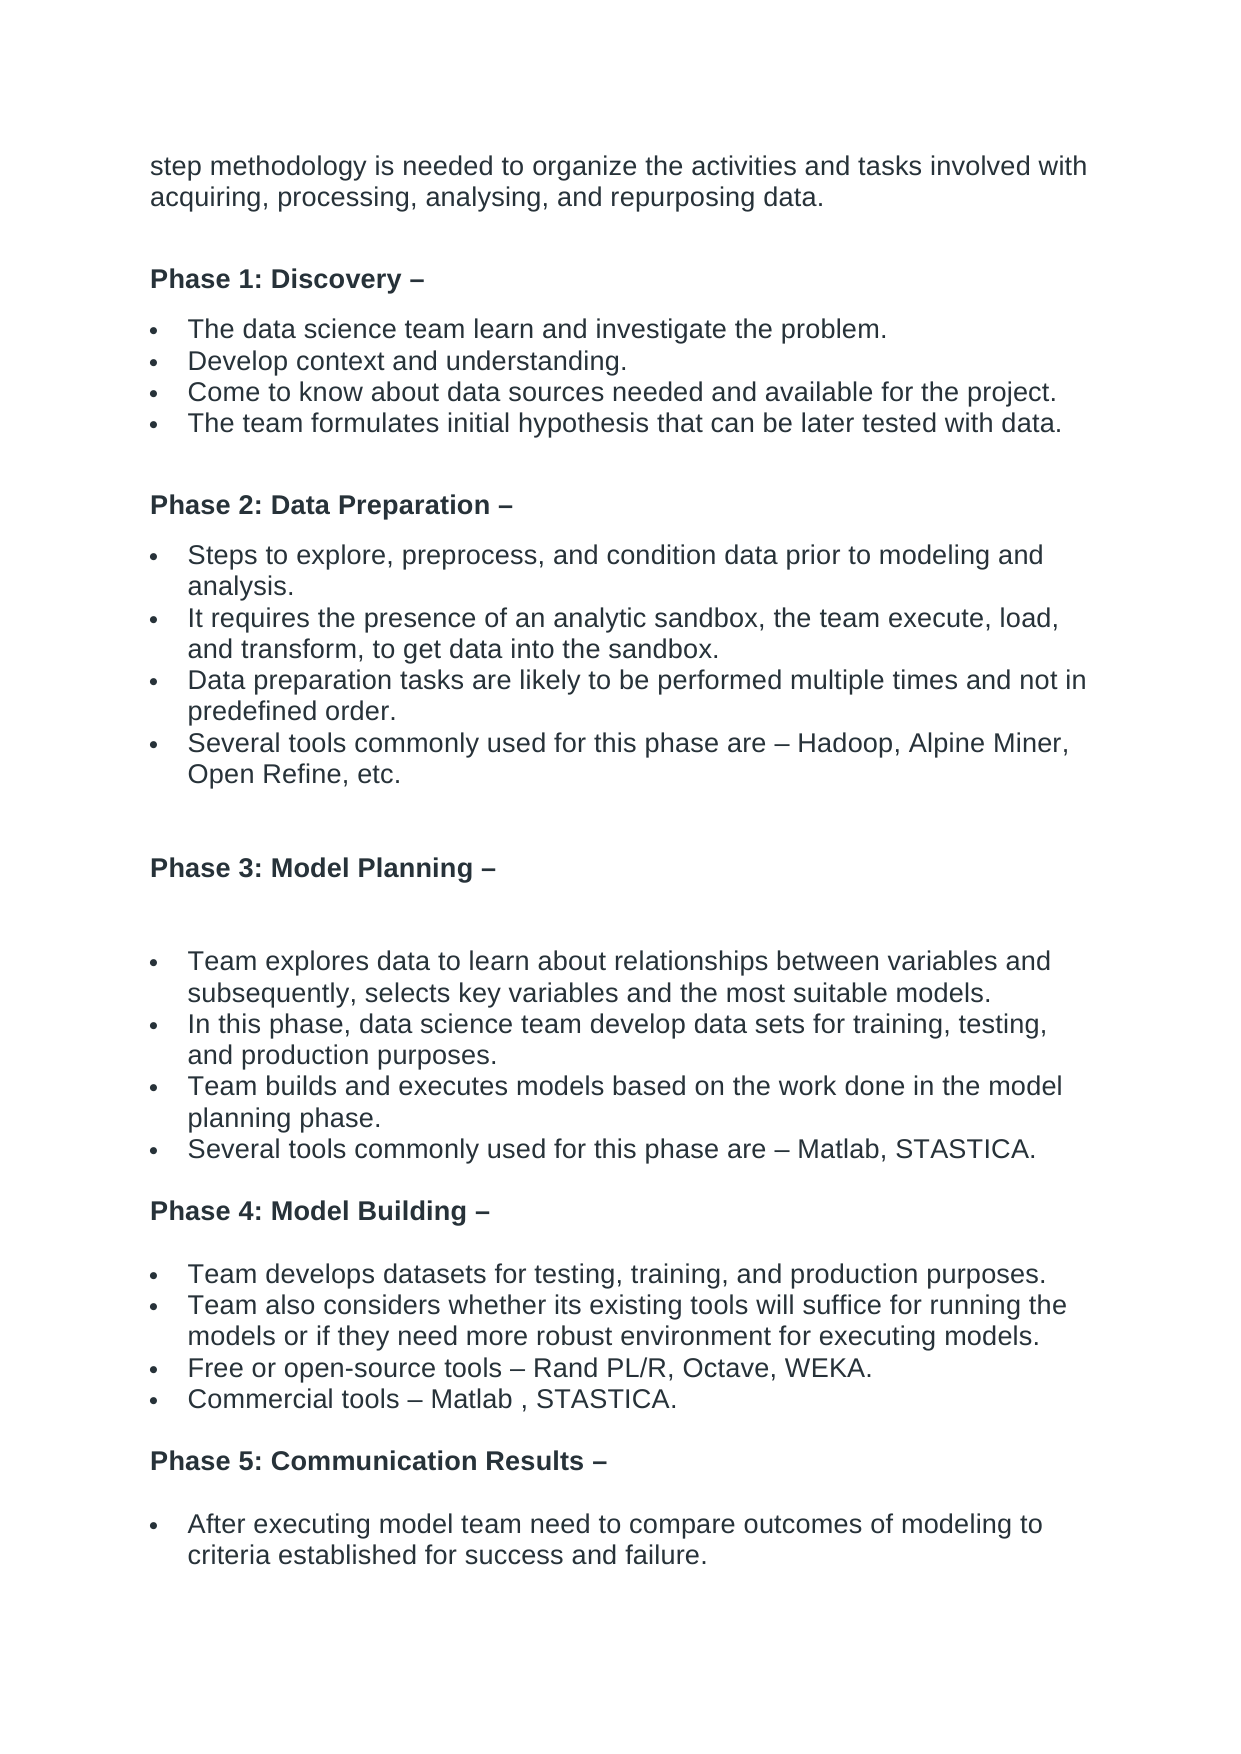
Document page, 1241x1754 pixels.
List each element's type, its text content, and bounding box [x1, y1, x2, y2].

text Phase 1: Discovery – [150, 263, 1090, 294]
list Come to know about data sources needed and available for the project. [150, 376, 1090, 407]
list In this phase, data science team develop data sets for training, testing, and production purposes. [150, 1008, 1090, 1070]
list It requires the presence of an analytic sandbox, the team execute, load, and transform, to get data into the sandbox. [150, 602, 1090, 664]
list Several tools commonly used for this phase are – Hadoop, Alpine Miner, Open Refine, etc. [150, 727, 1090, 789]
text Phase 4: Model Building – [150, 1195, 1090, 1227]
text Phase 2: Data Preparation – [150, 489, 1090, 520]
text Phase 5: Communication Results – [150, 1445, 1090, 1477]
list Team builds and executes models based on the work done in the model planning phase. [150, 1070, 1090, 1133]
list Team explores data to learn about relationships between variables and subsequently, selects key variables and the most suitable models. [150, 945, 1090, 1008]
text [150, 150, 1090, 212]
list Develop context and understanding. [150, 344, 1090, 376]
list The data science team learn and investigate the problem. [150, 313, 1090, 344]
text Phase 3: Model Planning – [150, 852, 1090, 883]
list Team also considers whether its existing tools will suffice for running the models or if they need more robust environment for executing models. [150, 1289, 1090, 1352]
list Data preparation tasks are likely to be performed multiple times and not in predefined order. [150, 664, 1090, 727]
list After executing model team need to compare outcomes of modeling to criteria established for success and failure. [150, 1508, 1090, 1570]
list Steps to explore, preprocess, and condition data prior to modeling and analysis. [150, 539, 1090, 602]
list Free or open-source tools – Rand PL/R, Octave, WEKA. [150, 1352, 1090, 1383]
list The team formulates initial hypothesis that can be later tested with data. [150, 407, 1090, 438]
list Team develops datasets for testing, training, and production purposes. [150, 1258, 1090, 1289]
list Commercial tools – Matlab , STASTICA. [150, 1383, 1090, 1414]
list Several tools commonly used for this phase are – Matlab, STASTICA. [150, 1133, 1090, 1164]
